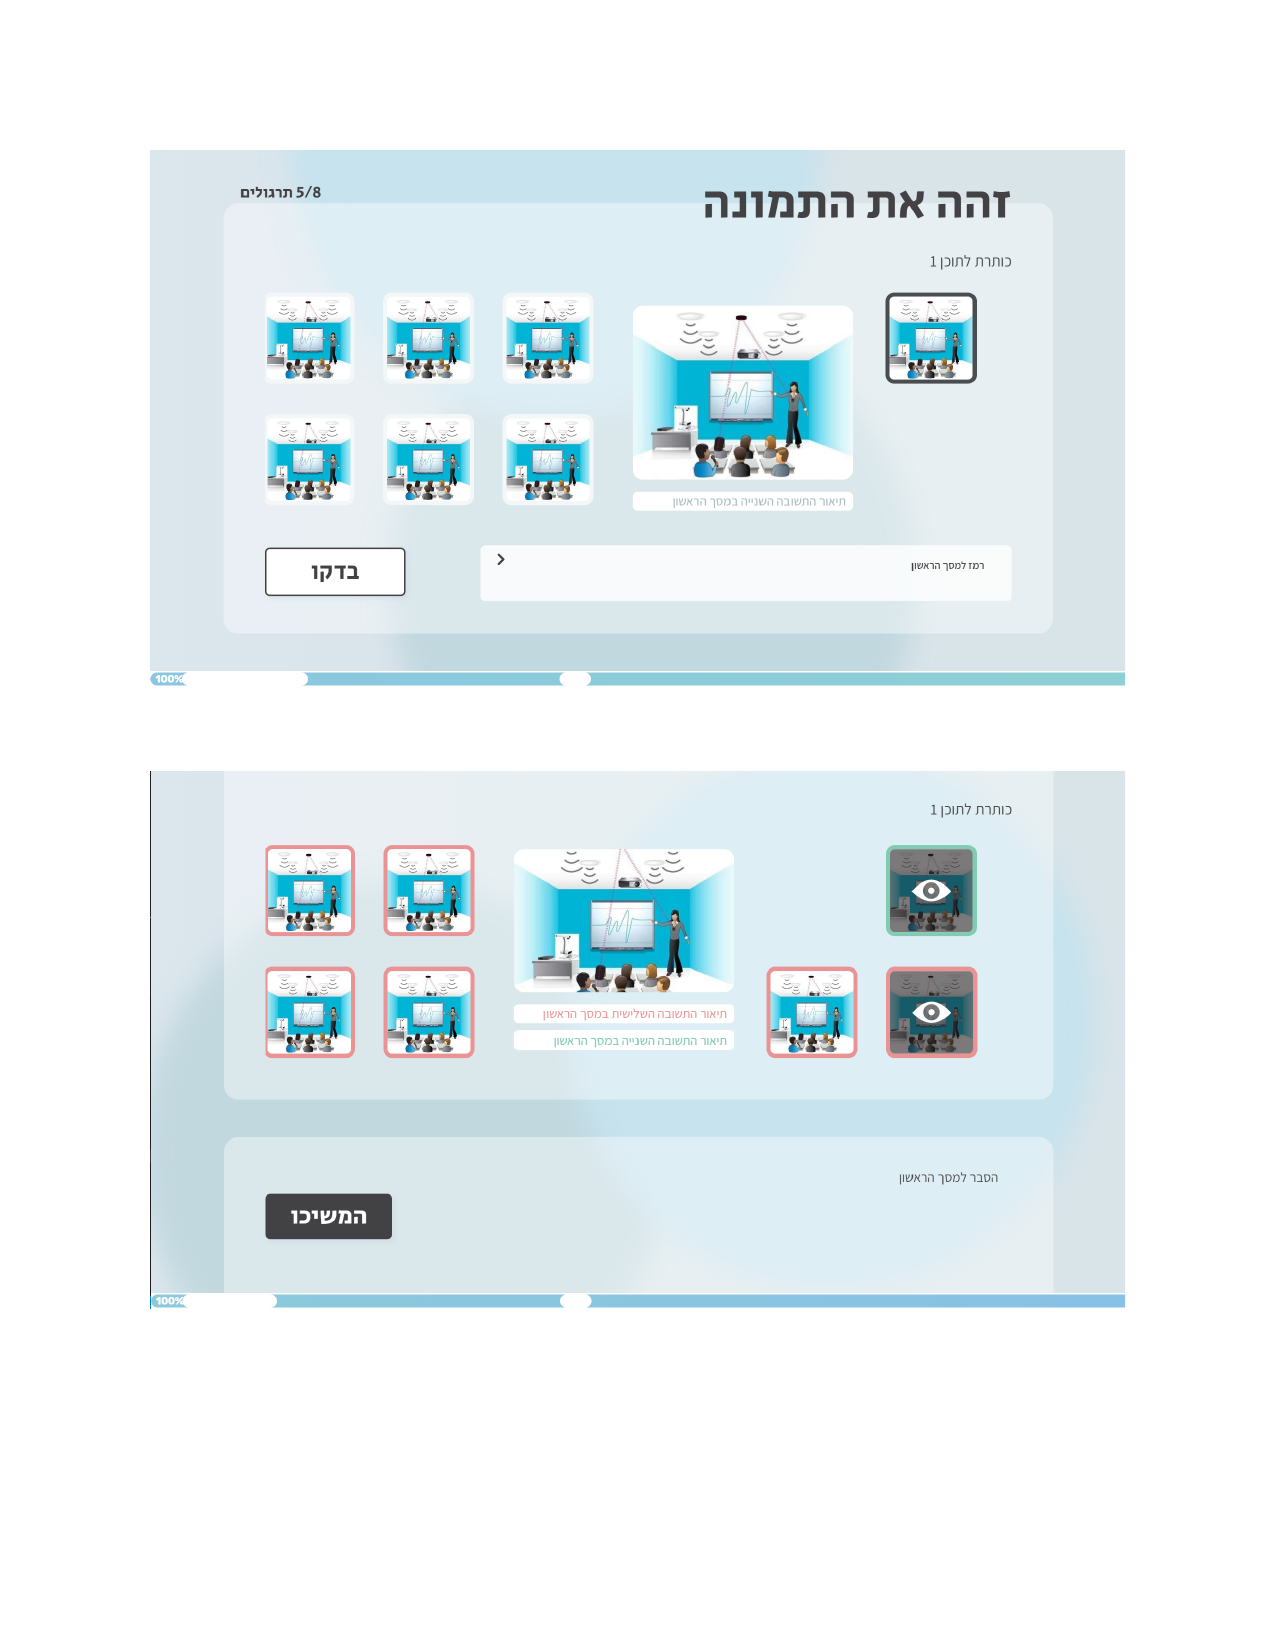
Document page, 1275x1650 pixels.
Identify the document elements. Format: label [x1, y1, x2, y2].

picture [150, 771, 1125, 1309]
picture [150, 150, 1125, 687]
